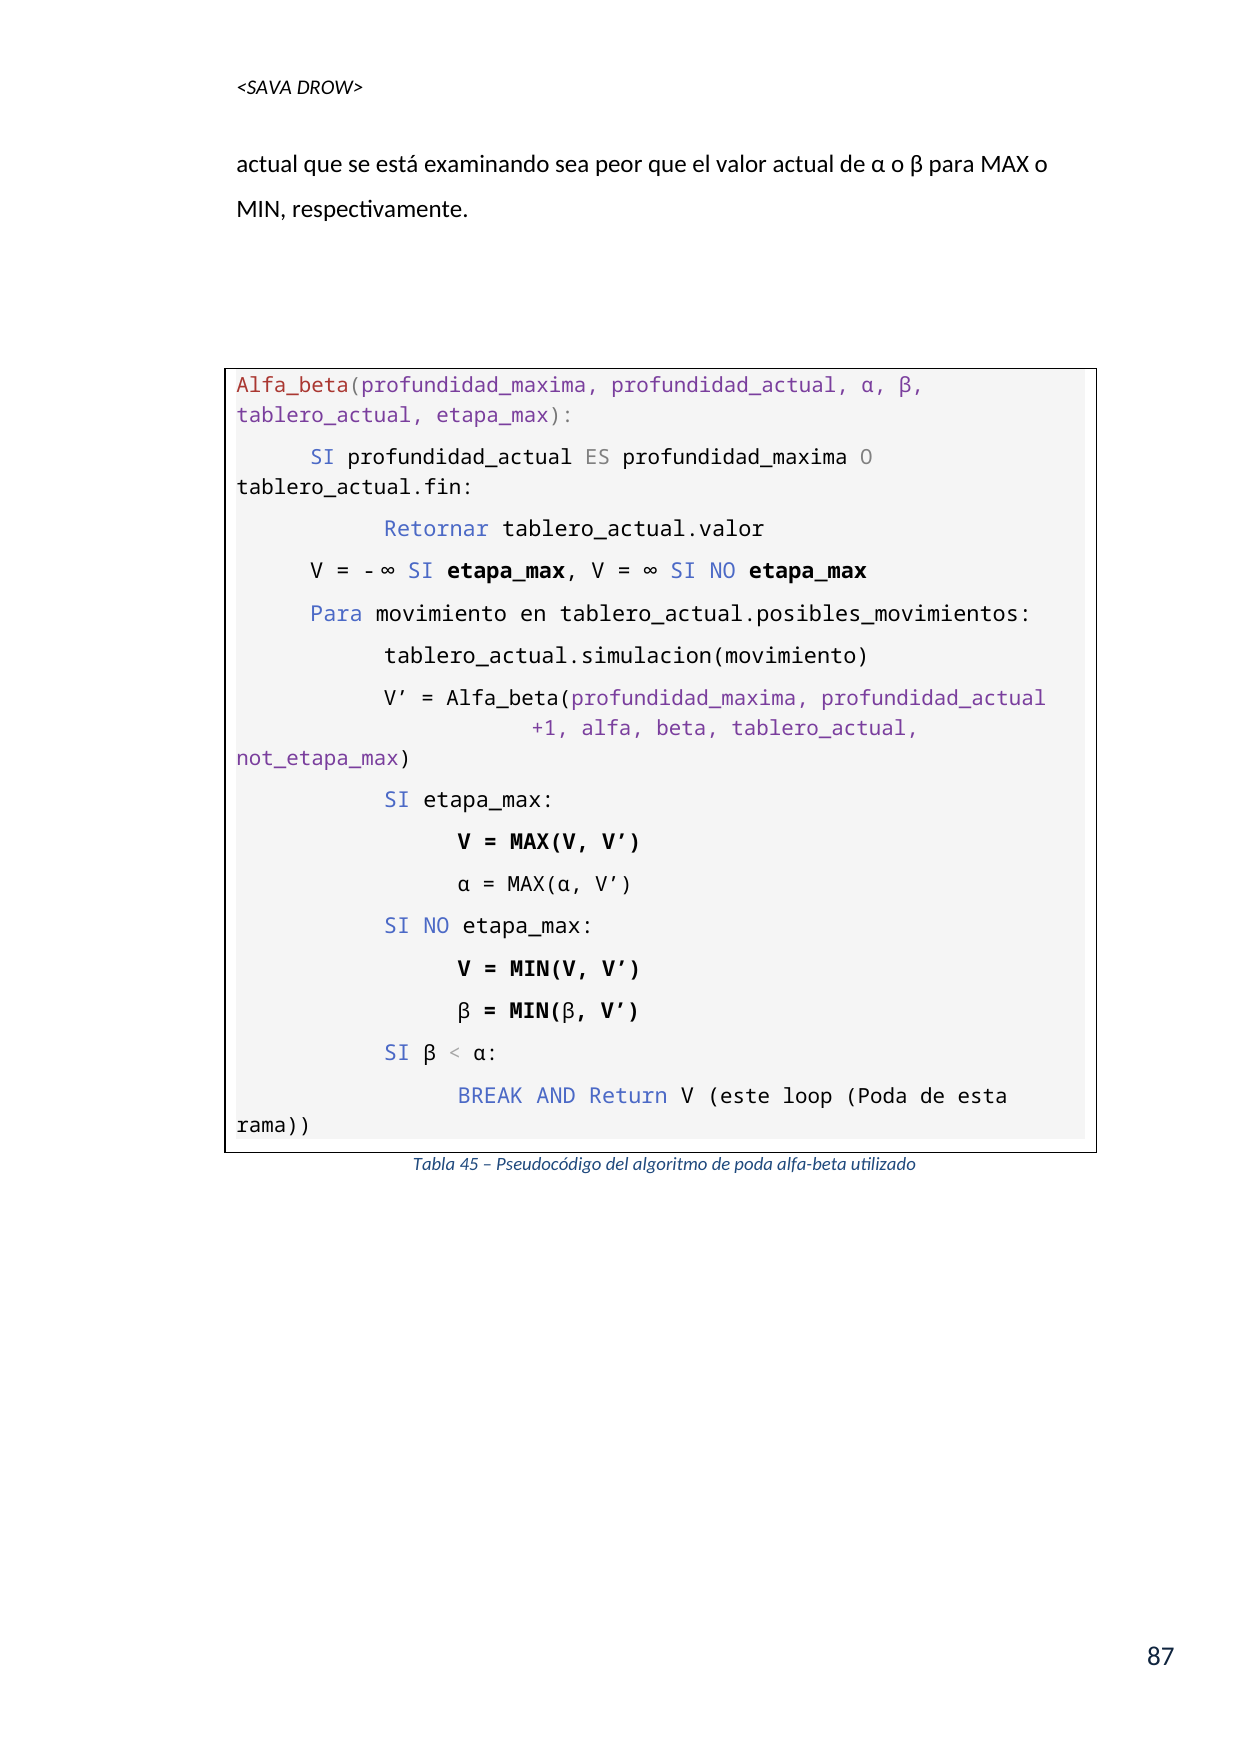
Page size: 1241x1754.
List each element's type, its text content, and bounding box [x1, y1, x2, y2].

table_header Alfa_beta(profundidad_maxima, profundidad_actual, α, β, tablero_actual, etapa_max): SI profundidad_actual ES profundidad_maxima O tablero_actual.fin: Retornar tablero_actual.valor V = - ∞ SI etapa_max, V = ∞ SI NO etapa_max Para movimiento en tablero_actual.posibles_movimientos: tablero_actual.simulacion(movimiento) V’ = Alfa_beta(profundidad_maxima, profundidad_actual +1, alfa, beta, tablero_actual, not_etapa_max) SI etapa_max: V = MAX(V, V’) α = MAX(α, V’) SI NO etapa_max: V = MIN(V, V’) β = MIN(β, V’) SI β < α: BREAK AND Return V (este loop (Poda de esta rama)) [226, 369, 1096, 1152]
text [236, 148, 1092, 224]
